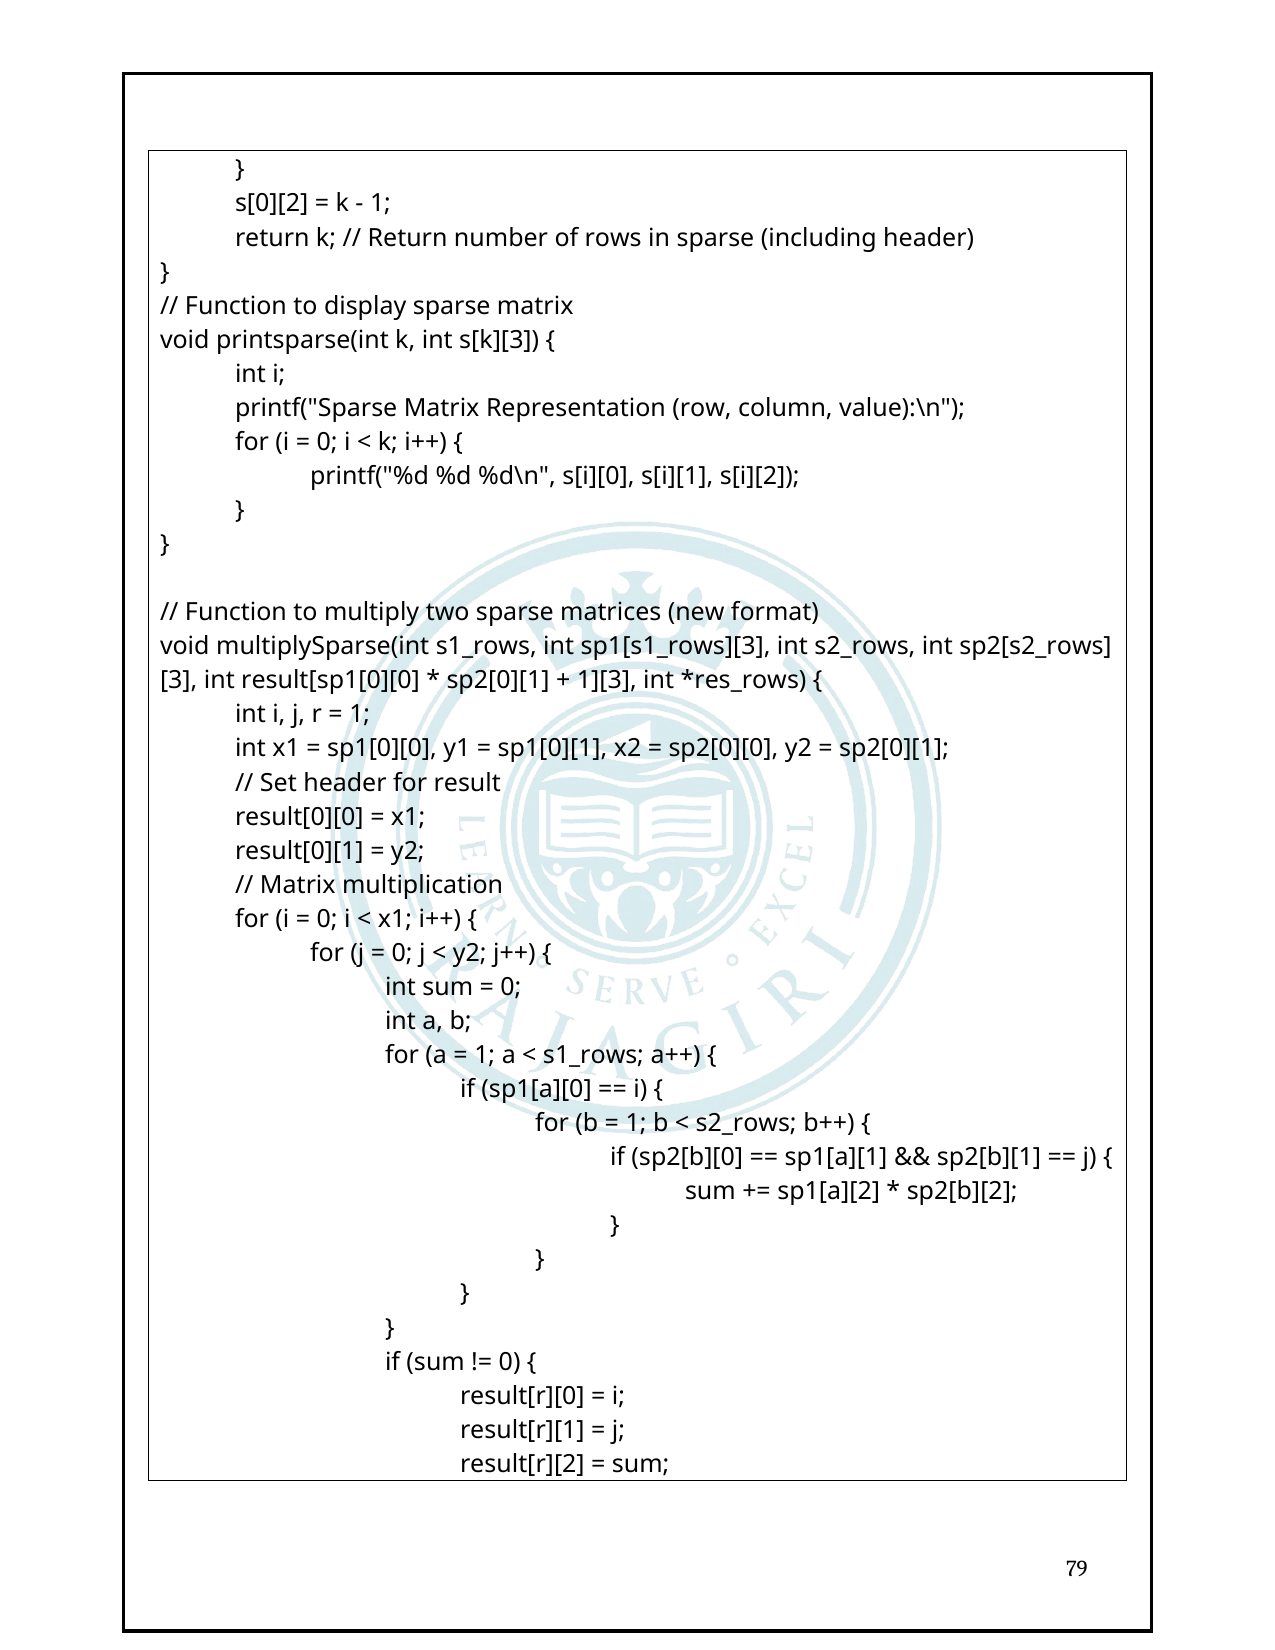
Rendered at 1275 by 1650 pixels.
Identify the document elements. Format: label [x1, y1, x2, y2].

table_cell [149, 151, 1126, 1479]
